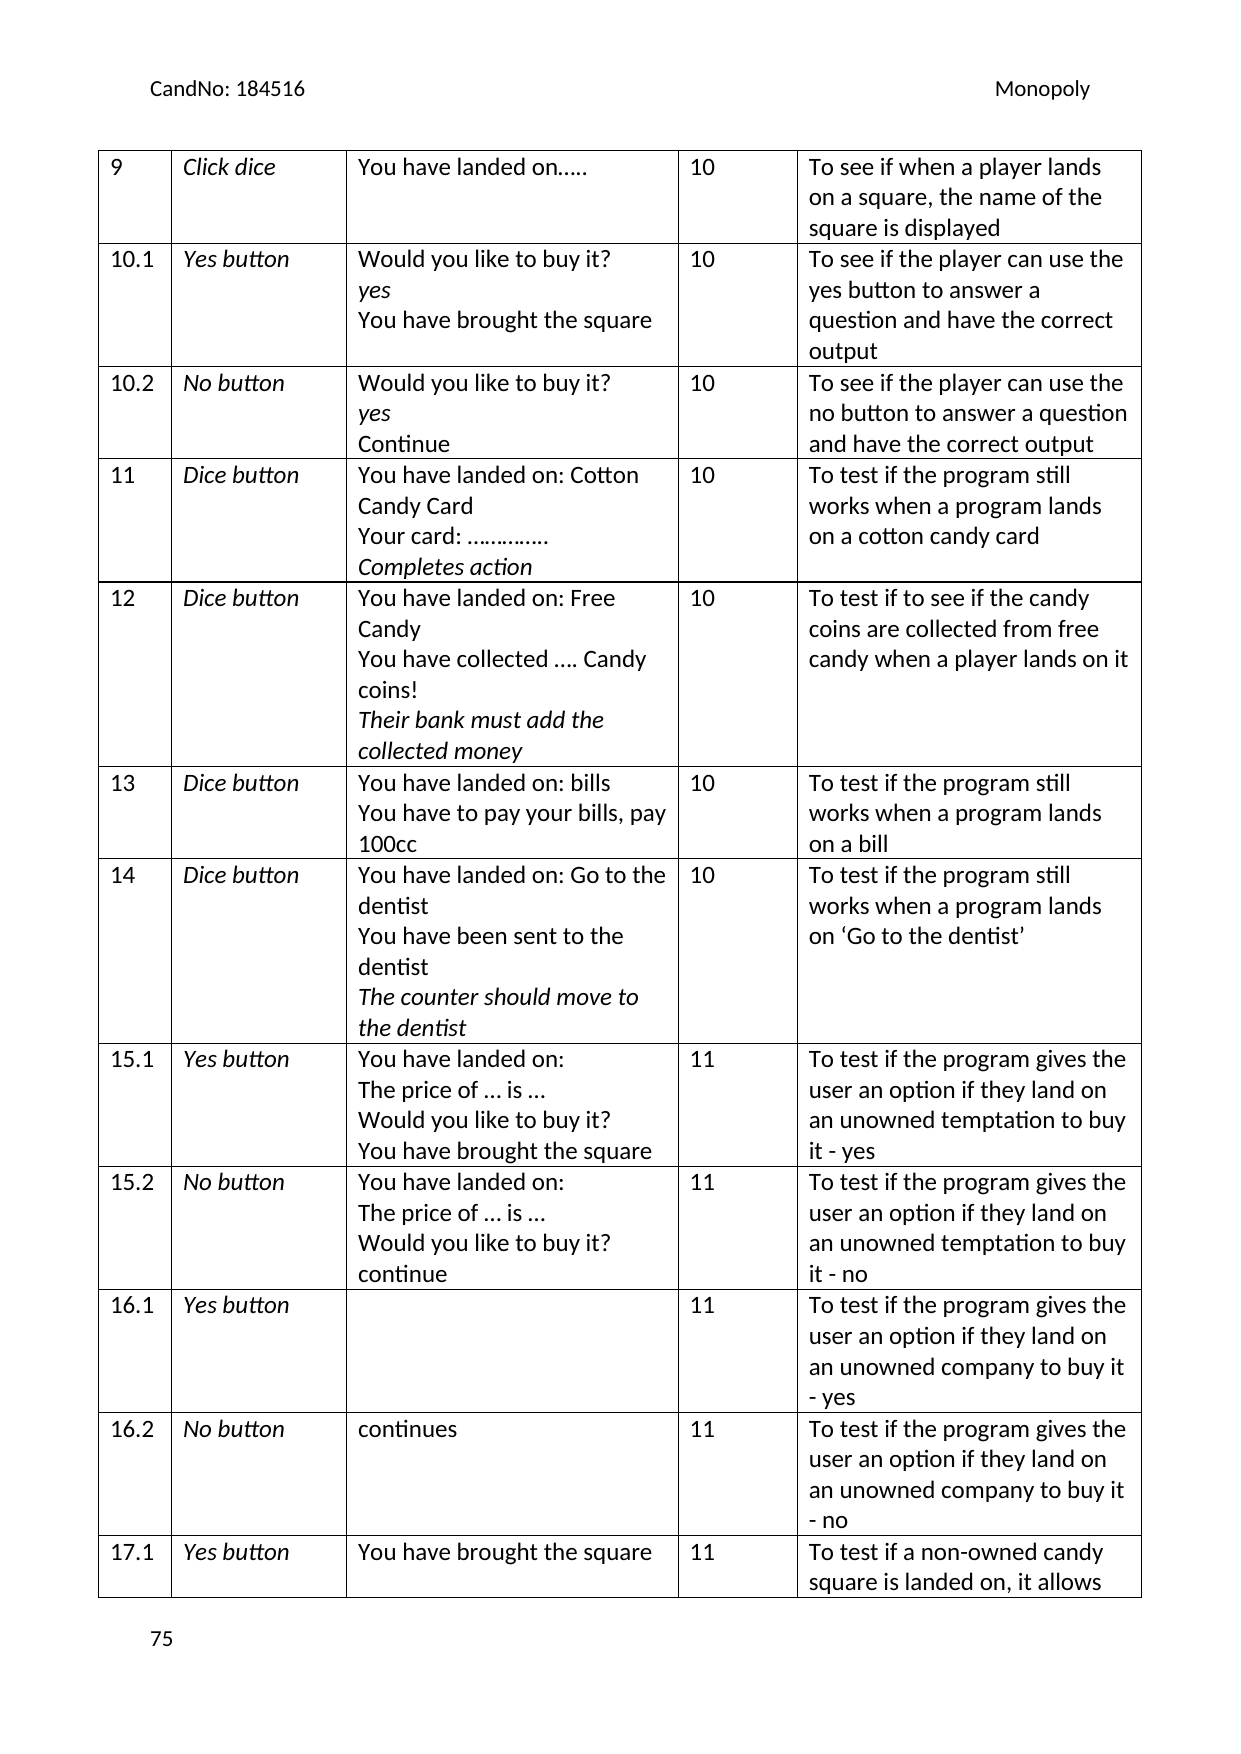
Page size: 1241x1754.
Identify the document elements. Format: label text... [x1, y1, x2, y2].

table_cell 15.1 [99, 1044, 171, 1166]
table_cell You have landed on: Go to the dentist You have been sent to the dentist The counter should move to the dentist [347, 859, 678, 1042]
table_cell No button [172, 1413, 346, 1535]
table_cell 11 [679, 1290, 797, 1412]
table_cell To test if the program gives the user an option if they land on an unowned company to buy it - yes [798, 1290, 1141, 1412]
table_cell 12 [99, 583, 171, 766]
table_cell To test if the program gives the user an option if they land on an unowned temptation to buy it - yes [798, 1044, 1141, 1166]
table_cell You have landed on: Free Candy You have collected …. Candy coins! Their bank must add the collected money [347, 583, 678, 766]
table_cell 11 [679, 1044, 797, 1166]
table_cell No button [172, 367, 346, 458]
table_cell Yes button [172, 1536, 346, 1597]
table_cell 11 [99, 459, 171, 581]
table_cell Click dice [172, 151, 346, 243]
table_cell 13 [99, 767, 171, 858]
table_cell 16.1 [99, 1290, 171, 1412]
table_cell Yes button [172, 1290, 346, 1412]
table_cell You have landed on….. [347, 151, 678, 243]
table_cell You have landed on: Cotton Candy Card Your card: ………….. Completes action [347, 459, 678, 581]
table_cell 10 [679, 244, 797, 366]
table_cell You have landed on: bills You have to pay your bills, pay 100cc [347, 767, 678, 858]
table_cell To see if the player can use the yes button to answer a question and have the correct output [798, 244, 1141, 366]
table_cell 14 [99, 859, 171, 1042]
table_cell 10 [679, 767, 797, 858]
table_cell To test if the program still works when a program lands on ‘Go to the dentist’ [798, 859, 1141, 1042]
table_cell Dice button [172, 767, 346, 858]
table_cell To see if the player can use the no button to answer a question and have the correct output [798, 367, 1141, 458]
table_cell Yes button [172, 244, 346, 366]
table_cell To test if to see if the candy coins are collected from free candy when a player lands on it [798, 583, 1141, 766]
table_cell 9 [99, 151, 171, 243]
table_cell continues [347, 1413, 678, 1535]
table_cell 10 [679, 459, 797, 581]
table_cell 10.2 [99, 367, 171, 458]
table_cell Yes button [172, 1044, 346, 1166]
table_cell 10 [679, 151, 797, 243]
table_cell 11 [679, 1536, 797, 1597]
table_cell Dice button [172, 859, 346, 1042]
table_cell Dice button [172, 459, 346, 581]
table_cell To test if the program gives the user an option if they land on an unowned temptation to buy it - no [798, 1167, 1141, 1289]
table_cell 11 [679, 1167, 797, 1289]
table_cell [347, 1290, 678, 1412]
table_cell Would you like to buy it? yes You have brought the square [347, 244, 678, 366]
table_cell 15.2 [99, 1167, 171, 1289]
table_cell 10 [679, 367, 797, 458]
table_cell 16.2 [99, 1413, 171, 1535]
table_cell 17.1 [99, 1536, 171, 1597]
table_cell To test if the program still works when a program lands on a cotton candy card [798, 459, 1141, 581]
table_cell 11 [679, 1413, 797, 1535]
table_cell To test if the program still works when a program lands on a bill [798, 767, 1141, 858]
table_cell You have landed on: The price of … is … Would you like to buy it? You have brought the square [347, 1044, 678, 1166]
table_cell To see if when a player lands on a square, the name of the square is displayed [798, 151, 1141, 243]
table_cell Dice button [172, 583, 346, 766]
table_cell 10.1 [99, 244, 171, 366]
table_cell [798, 1536, 1141, 1597]
table_cell 10 [679, 859, 797, 1042]
table_cell To test if the program gives the user an option if they land on an unowned company to buy it - no [798, 1413, 1141, 1535]
table_cell You have landed on: The price of … is … Would you like to buy it? continue [347, 1167, 678, 1289]
table_cell Would you like to buy it? yes Continue [347, 367, 678, 458]
table_cell No button [172, 1167, 346, 1289]
table_cell 10 [679, 583, 797, 766]
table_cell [347, 1536, 678, 1597]
